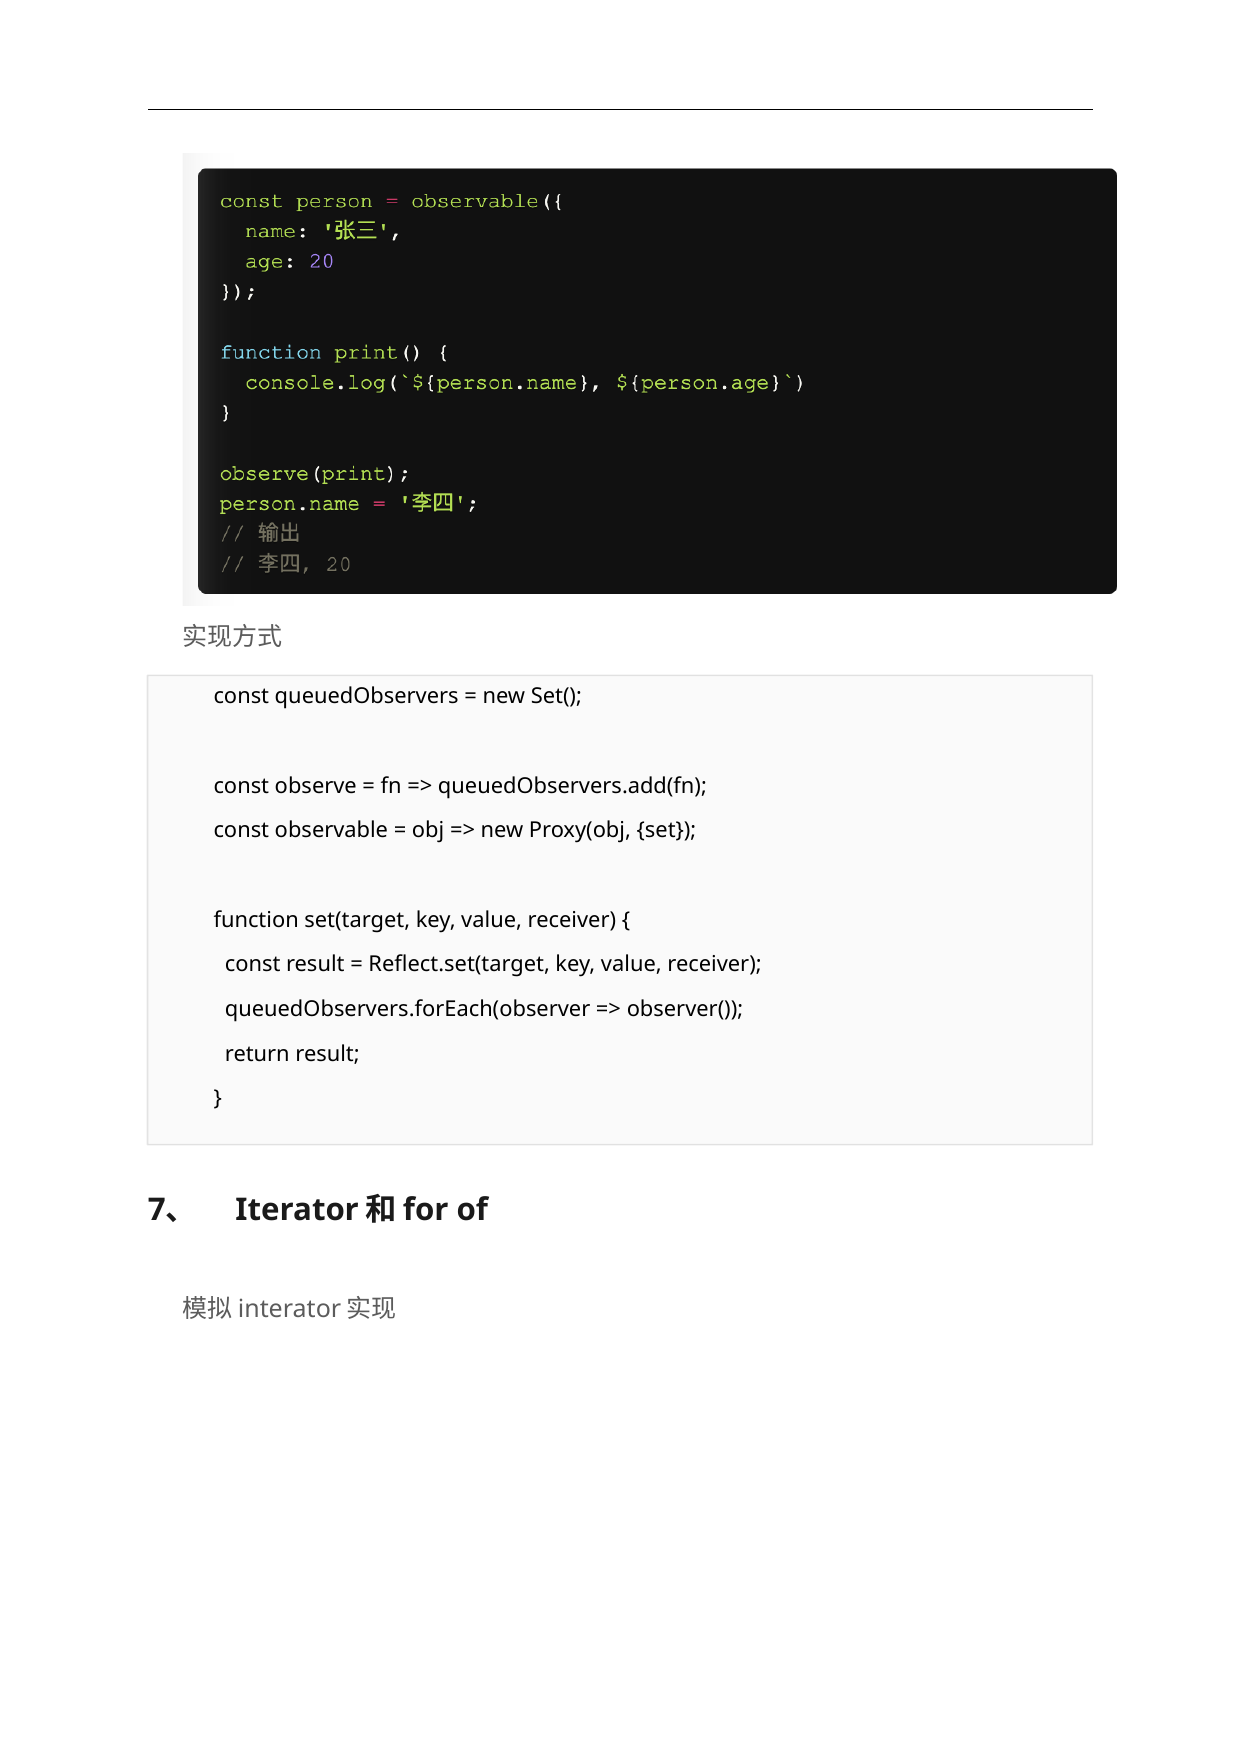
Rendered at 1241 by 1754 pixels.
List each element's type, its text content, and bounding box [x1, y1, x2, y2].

picture [182, 153, 1128, 606]
subtitle Iterator和for of [148, 1165, 1093, 1248]
list 模拟interator实现 [183, 1286, 1093, 1328]
list 实现方式 [183, 614, 1093, 655]
